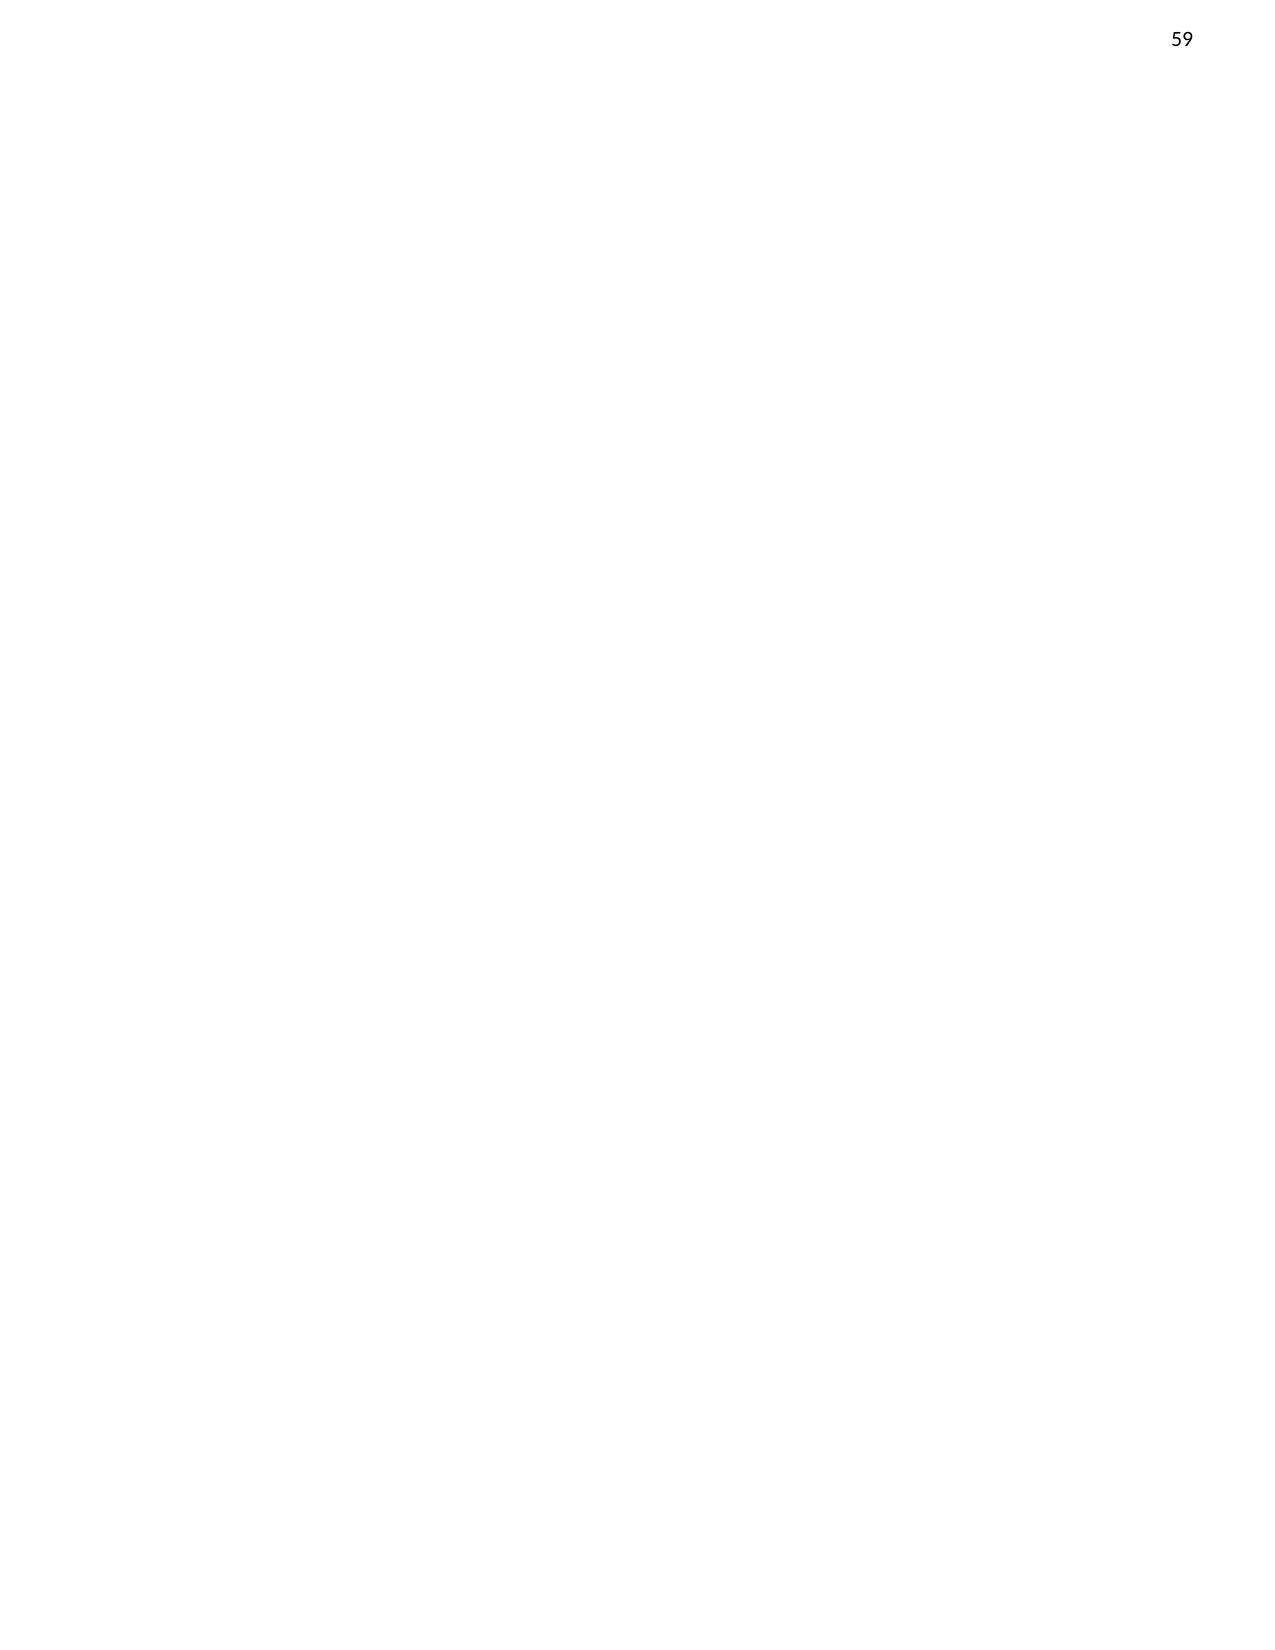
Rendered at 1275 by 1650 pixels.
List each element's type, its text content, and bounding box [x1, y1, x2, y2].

text 59 [1171, 25, 1194, 51]
